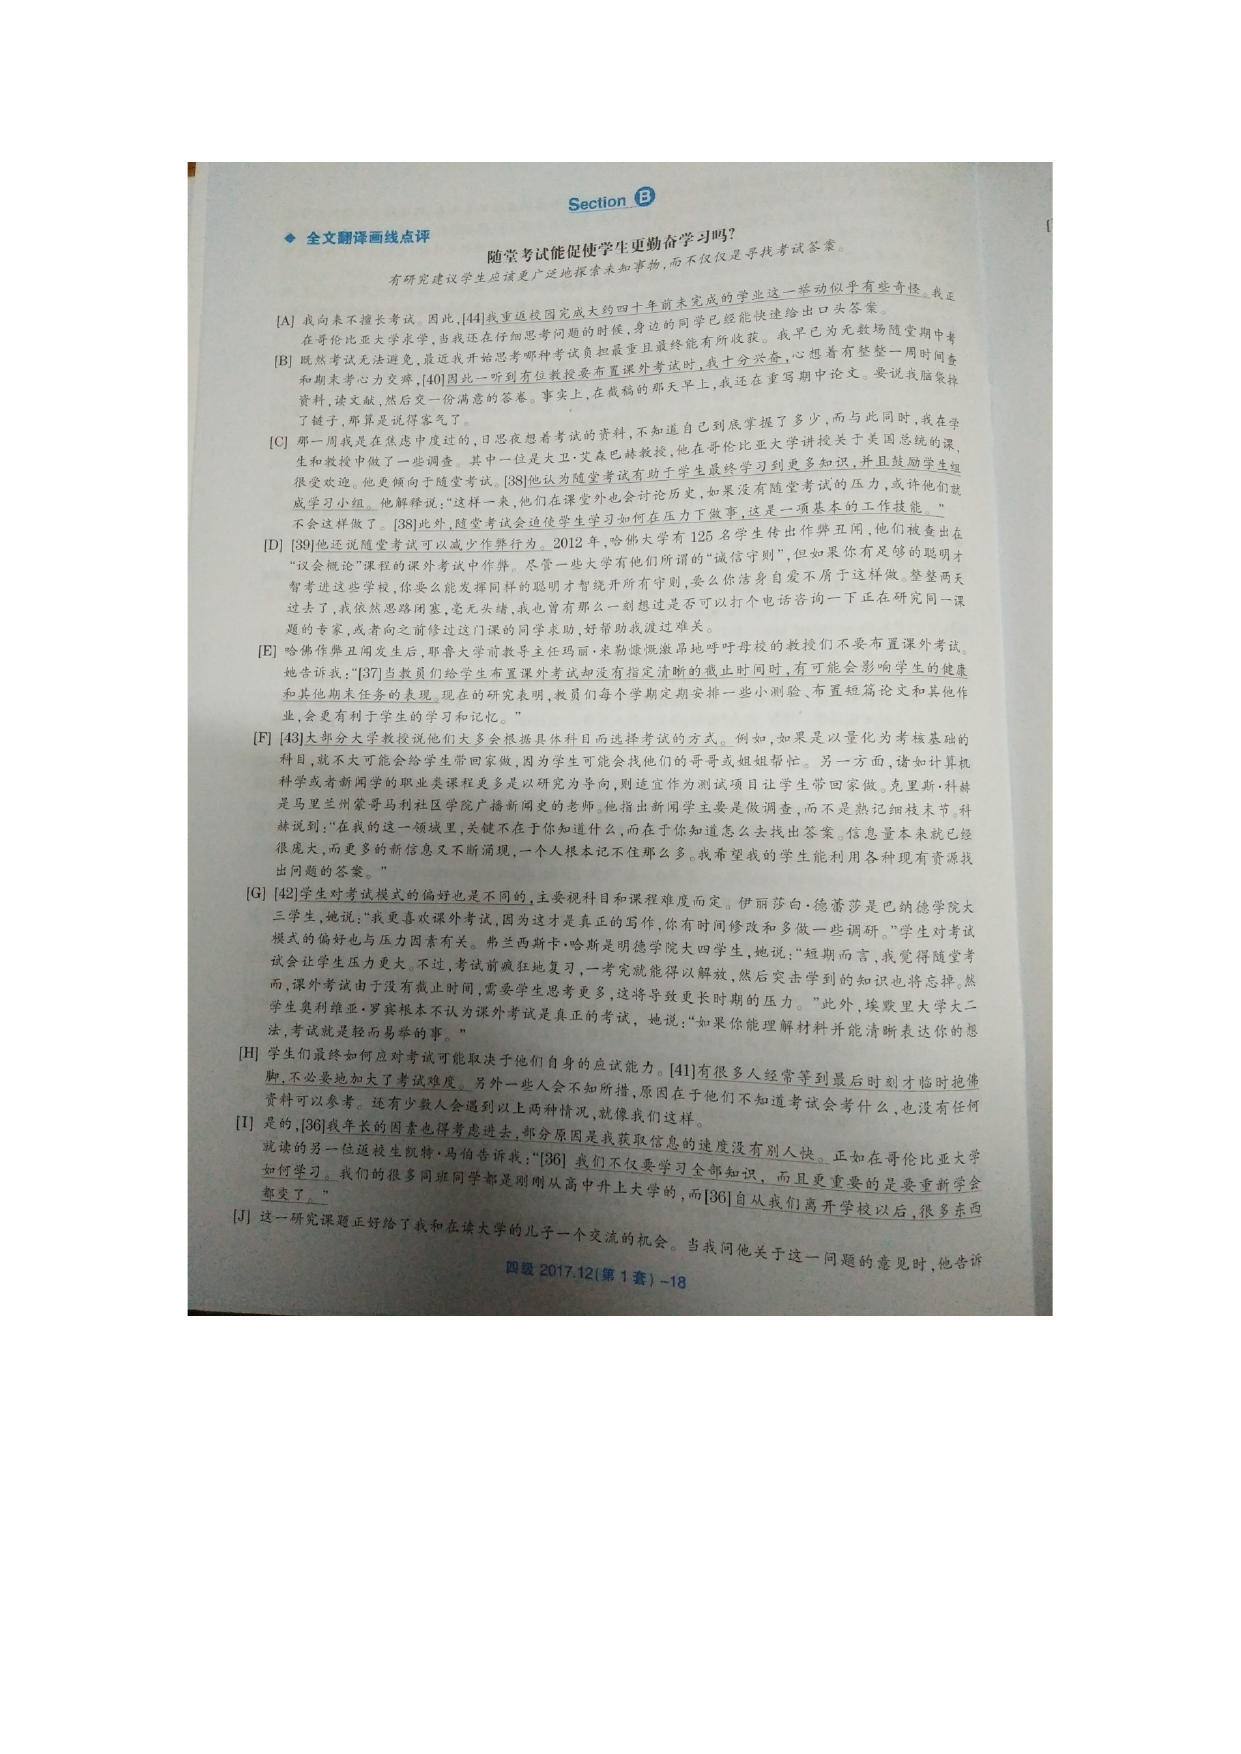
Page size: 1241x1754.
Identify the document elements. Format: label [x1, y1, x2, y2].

picture [187, 162, 1053, 1316]
